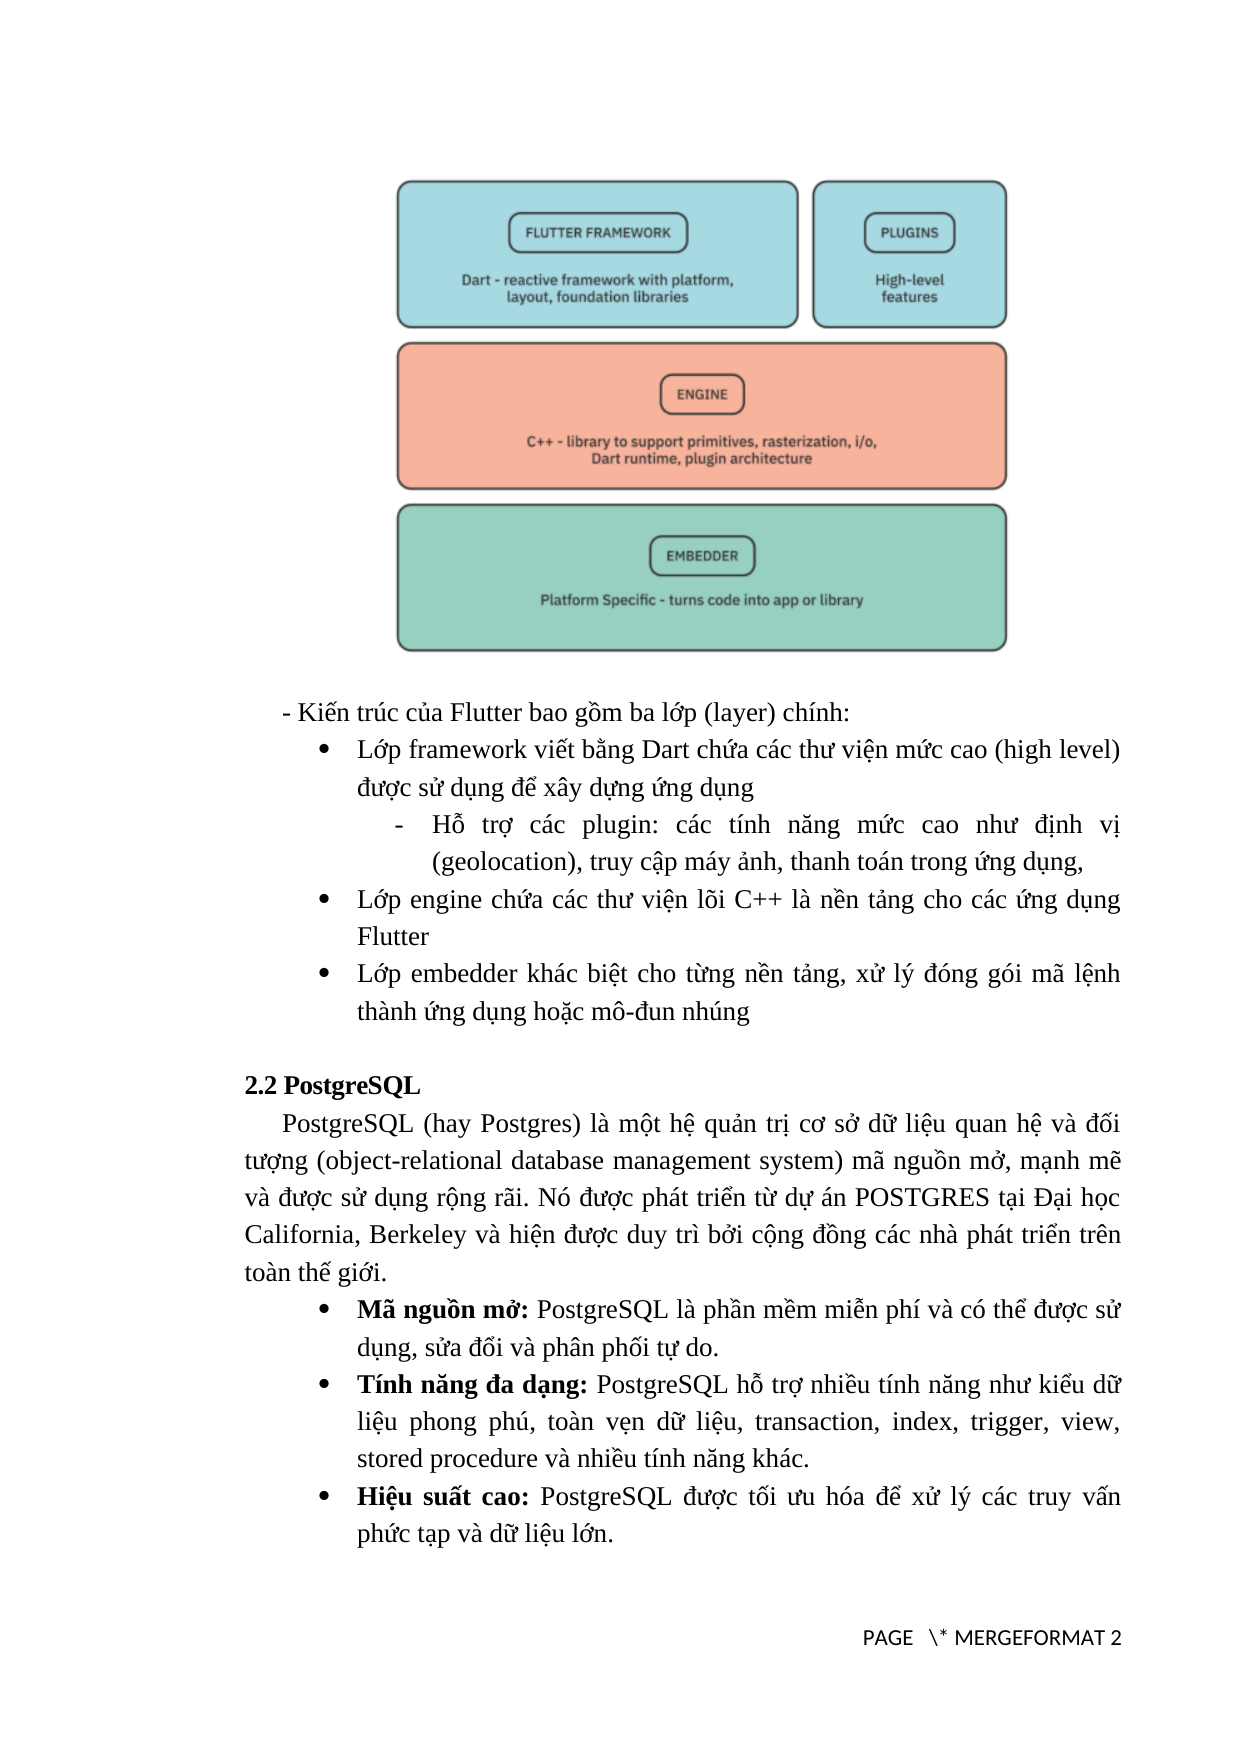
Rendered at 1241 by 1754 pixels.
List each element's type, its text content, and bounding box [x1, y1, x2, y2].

list Lớp embedder khác biệt cho từng nền tảng, xử lý đóng gói mã lệnh thành ứng dụng hoặc mô-đun nhúng [319, 957, 1122, 1026]
list - Kiến trúc của Flutter bao gồm ba lớp (layer) chính: [282, 659, 1122, 727]
list Tính năng đa dạng: PostgreSQL hỗ trợ nhiều tính năng như kiểu dữ liệu phong phú, toàn vẹn dữ liệu, transaction, index, trigger, view, stored procedure và nhiều tính năng khác. [319, 1368, 1122, 1474]
picture [392, 177, 1012, 654]
list Lớp framework viết bằng Dart chứa các thư viện mức cao (high level) được sử dụng để xây dựng ứng dụng [319, 733, 1122, 802]
list Mã nguồn mở: PostgreSQL là phần mềm miễn phí và có thể được sử dụng, sửa đổi và phân phối tự do. [319, 1293, 1122, 1362]
list Lớp engine chứa các thư viện lõi C++ là nền tảng cho các ứng dụng Flutter [319, 883, 1122, 951]
text 2.2 PostgreSQL [207, 1069, 1122, 1101]
list Hiệu suất cao: PostgreSQL được tối ưu hóa để xử lý các truy vấn phức tạp và dữ liệu lớn. [319, 1480, 1122, 1548]
text PostgreSQL (hay Postgres) là một hệ quản trị cơ sở dữ liệu quan hệ và đối tượng (object-relational database management system) mã nguồn mở, mạnh mẽ và được sử dụng rộng rãi. Nó được phát triển từ dự án POSTGRES tại Đại học California, Berkeley và hiện được duy trì bởi cộng đồng các nhà phát triển trên toàn thế giới. [244, 1107, 1122, 1287]
list Hỗ trợ các plugin: các tính năng mức cao như định vị (geolocation), truy cập máy ảnh, thanh toán trong ứng dụng, [394, 808, 1122, 877]
